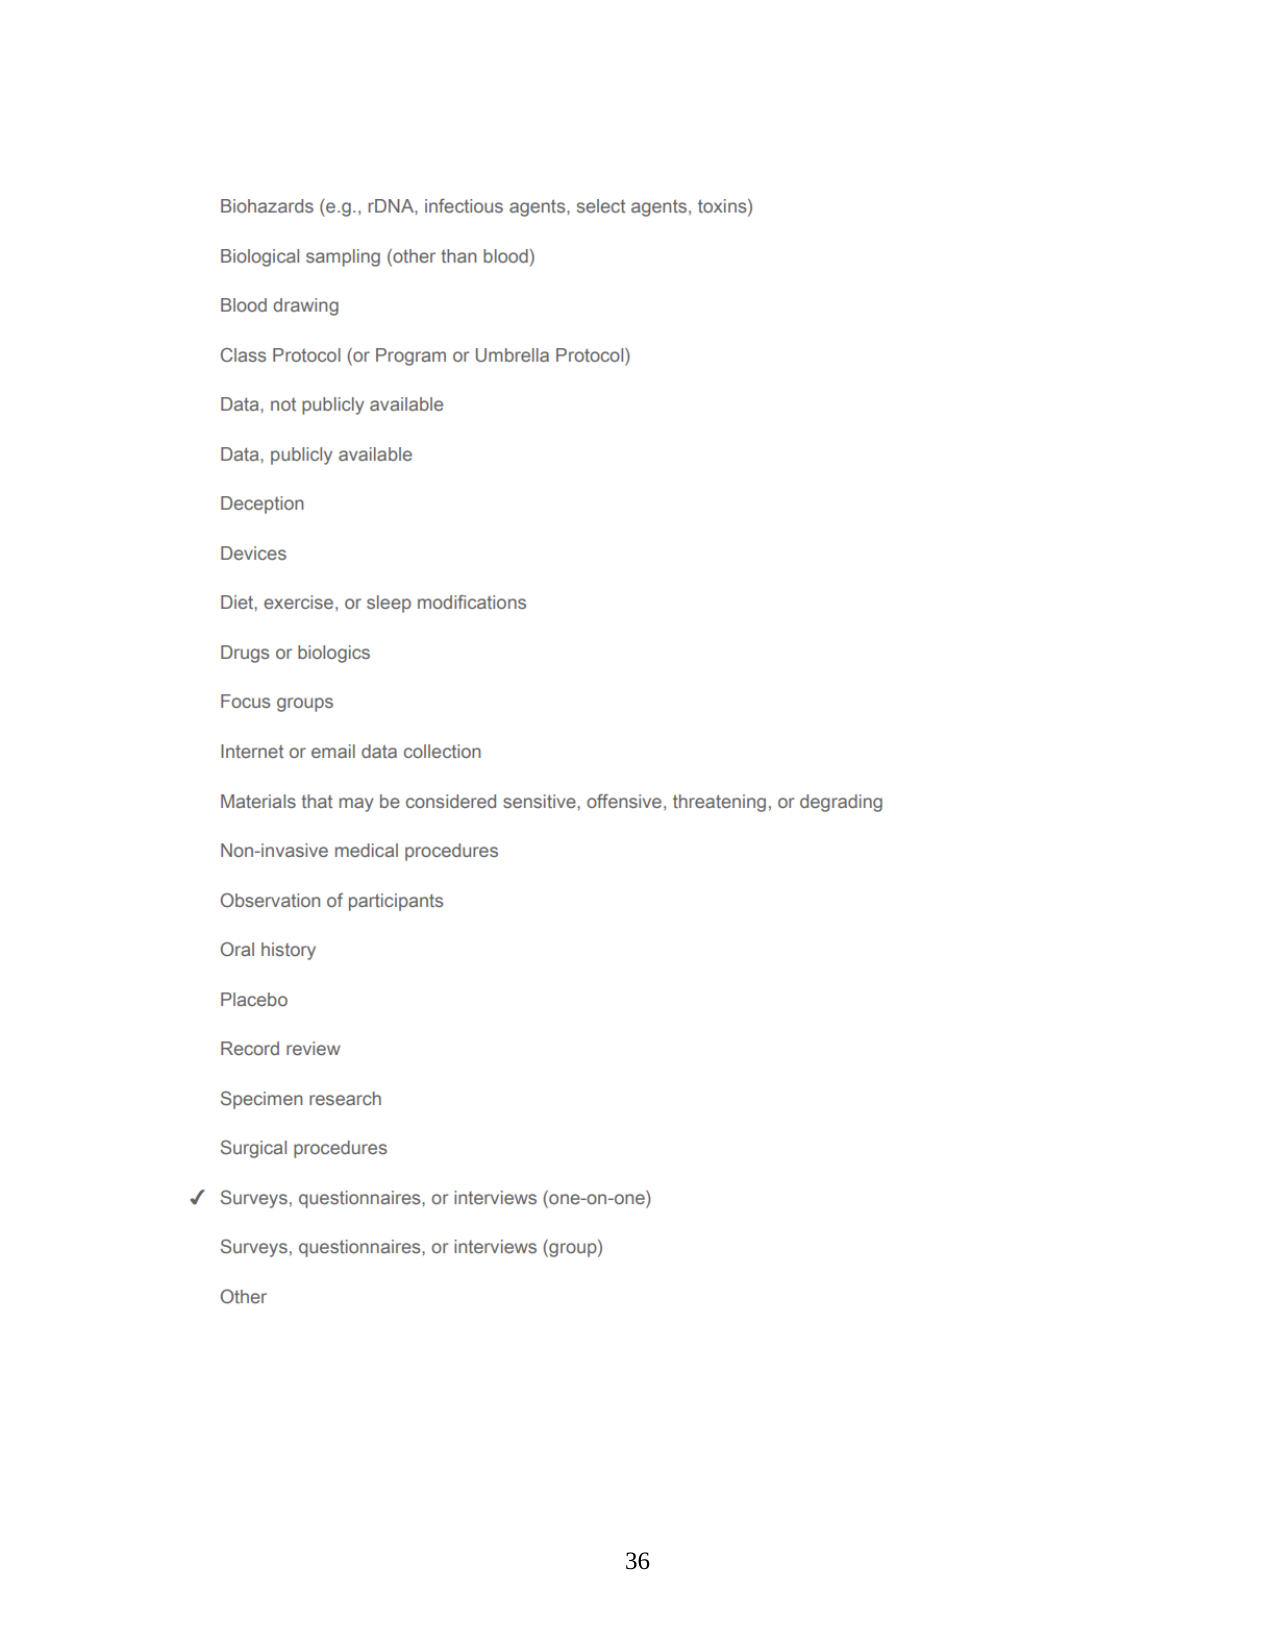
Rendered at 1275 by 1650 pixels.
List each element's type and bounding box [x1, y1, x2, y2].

picture [150, 150, 1069, 1444]
